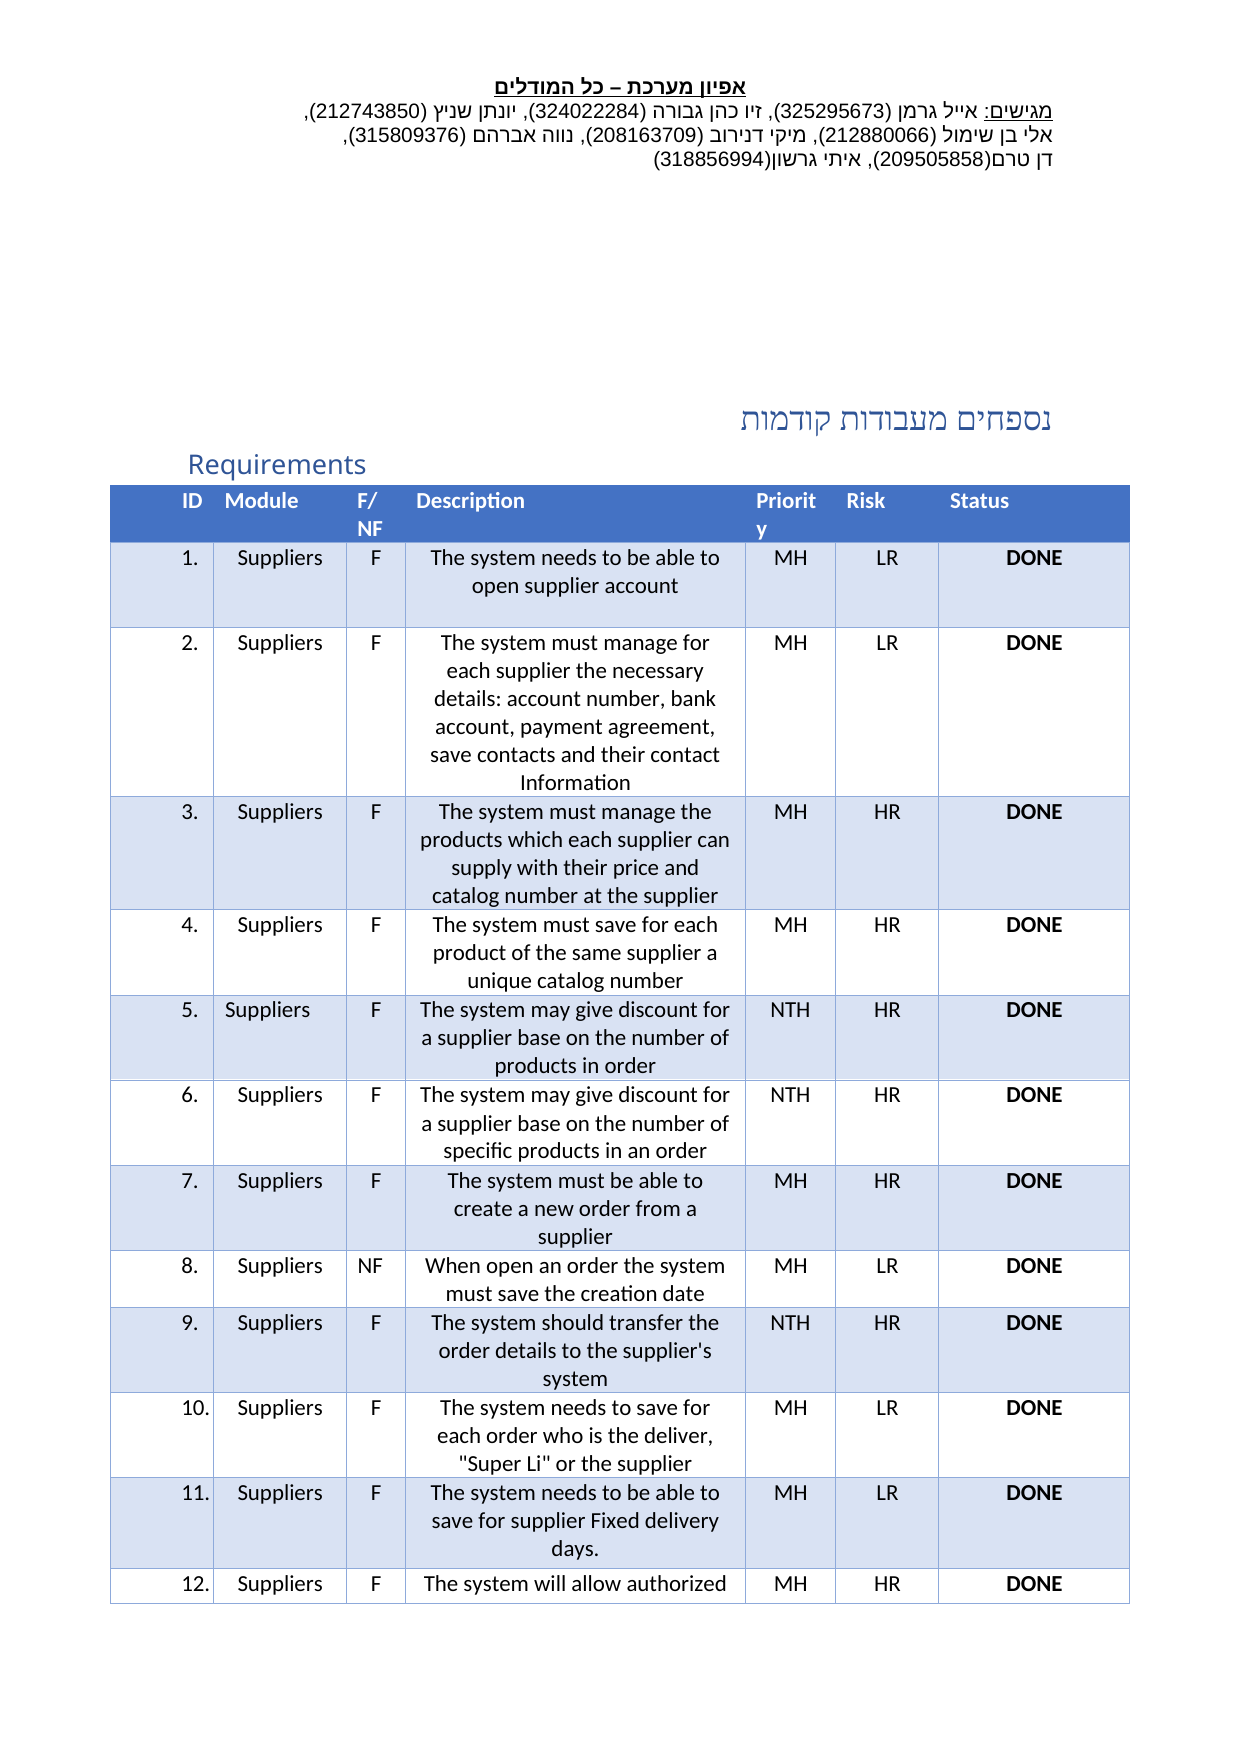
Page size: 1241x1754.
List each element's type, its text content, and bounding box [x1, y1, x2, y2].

table_cell [111, 543, 213, 627]
table_cell MH [746, 1393, 835, 1477]
table_header Status [939, 486, 1129, 542]
table_cell F [347, 1308, 405, 1392]
table_cell F [347, 797, 405, 909]
table_cell DONE [939, 1166, 1129, 1250]
table_cell LR [836, 1478, 938, 1568]
table_cell Suppliers [214, 1569, 346, 1603]
table_cell Suppliers [214, 543, 346, 627]
table_cell NF [347, 1251, 405, 1307]
table_cell LR [836, 1251, 938, 1307]
table_cell DONE [939, 910, 1129, 994]
table_cell The system must manage for each supplier the necessary details: account number, bank account, payment agreement, save contacts and their contact Information [406, 628, 745, 796]
table_cell HR [836, 797, 938, 909]
table_cell [111, 996, 213, 1079]
table_cell The system should transfer the order details to the supplier's system [406, 1308, 745, 1392]
table_header Module [214, 486, 346, 542]
table_cell Suppliers [214, 1308, 346, 1392]
table_cell DONE [939, 543, 1129, 627]
table_cell The system must save for each product of the same supplier a unique catalog number [406, 910, 745, 994]
table_cell NTH [746, 1081, 835, 1165]
table_cell DONE [939, 1393, 1129, 1477]
table_cell DONE [939, 996, 1129, 1079]
table_cell When open an order the system must save the creation date [406, 1251, 745, 1307]
table_cell Suppliers [214, 797, 346, 909]
table_cell The system needs to be able to open supplier account [406, 543, 745, 627]
table_cell F [347, 543, 405, 627]
table_cell Suppliers [214, 1081, 346, 1165]
table_cell [111, 1251, 213, 1307]
table_cell [111, 1478, 213, 1568]
table_cell HR [836, 996, 938, 1079]
table_cell F [347, 1569, 405, 1603]
subtitle נספחים מעבודות קודמות [187, 399, 1053, 438]
table_cell HR [836, 910, 938, 994]
table_cell The system needs to be able to save for supplier Fixed delivery days. [406, 1478, 745, 1568]
table_cell [111, 628, 213, 796]
table_cell F [347, 1166, 405, 1250]
table_cell Suppliers [214, 1478, 346, 1568]
table_cell LR [836, 543, 938, 627]
table_cell MH [746, 910, 835, 994]
table_header ID [111, 486, 213, 542]
table_cell NTH [746, 1308, 835, 1392]
table_cell HR [836, 1166, 938, 1250]
table_header Risk [836, 486, 938, 542]
table_cell DONE [939, 1569, 1129, 1603]
table_cell HR [836, 1081, 938, 1165]
table_cell HR [836, 1569, 938, 1603]
table_cell LR [836, 628, 938, 796]
subtitle Requirements [187, 445, 1053, 482]
table_cell DONE [939, 797, 1129, 909]
table_cell [111, 797, 213, 909]
table_cell Suppliers [214, 628, 346, 796]
table_cell The system may give discount for a supplier base on the number of products in order [406, 996, 745, 1079]
table_cell F [347, 1478, 405, 1568]
table_cell F [347, 996, 405, 1079]
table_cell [406, 1569, 745, 1603]
table_cell MH [746, 1569, 835, 1603]
table_cell [111, 1081, 213, 1165]
table_cell Suppliers [214, 1251, 346, 1307]
table_cell DONE [939, 1478, 1129, 1568]
table_cell [111, 1166, 213, 1250]
table_cell F [347, 628, 405, 796]
table_header Priority [746, 486, 835, 542]
table_cell [111, 1569, 213, 1603]
table_cell DONE [939, 1081, 1129, 1165]
table_cell MH [746, 1478, 835, 1568]
table_cell The system may give discount for a supplier base on the number of specific products in an order [406, 1081, 745, 1165]
table_cell MH [746, 543, 835, 627]
table_cell DONE [939, 1251, 1129, 1307]
table_cell The system must be able to create a new order from a supplier [406, 1166, 745, 1250]
table_cell DONE [939, 1308, 1129, 1392]
table_cell DONE [939, 628, 1129, 796]
table_cell MH [746, 1166, 835, 1250]
table_cell Suppliers [214, 1393, 346, 1477]
table_header Description [406, 486, 745, 542]
table_cell MH [746, 1251, 835, 1307]
table_cell F [347, 1393, 405, 1477]
table_cell [111, 1393, 213, 1477]
table_cell [111, 1308, 213, 1392]
table_cell Suppliers [214, 1166, 346, 1250]
table_cell MH [746, 628, 835, 796]
table_cell NTH [746, 996, 835, 1079]
table_cell [111, 910, 213, 994]
table_cell Suppliers [214, 910, 346, 994]
table_cell MH [746, 797, 835, 909]
table_cell Suppliers [214, 996, 346, 1079]
table_cell HR [836, 1308, 938, 1392]
table_header F/NF [347, 486, 405, 542]
table_cell F [347, 1081, 405, 1165]
table_cell LR [836, 1393, 938, 1477]
table_cell The system must manage the products which each supplier can supply with their price and catalog number at the supplier [406, 797, 745, 909]
table_cell The system needs to save for each order who is the deliver, "Super Li" or the supplier [406, 1393, 745, 1477]
table_cell F [347, 910, 405, 994]
